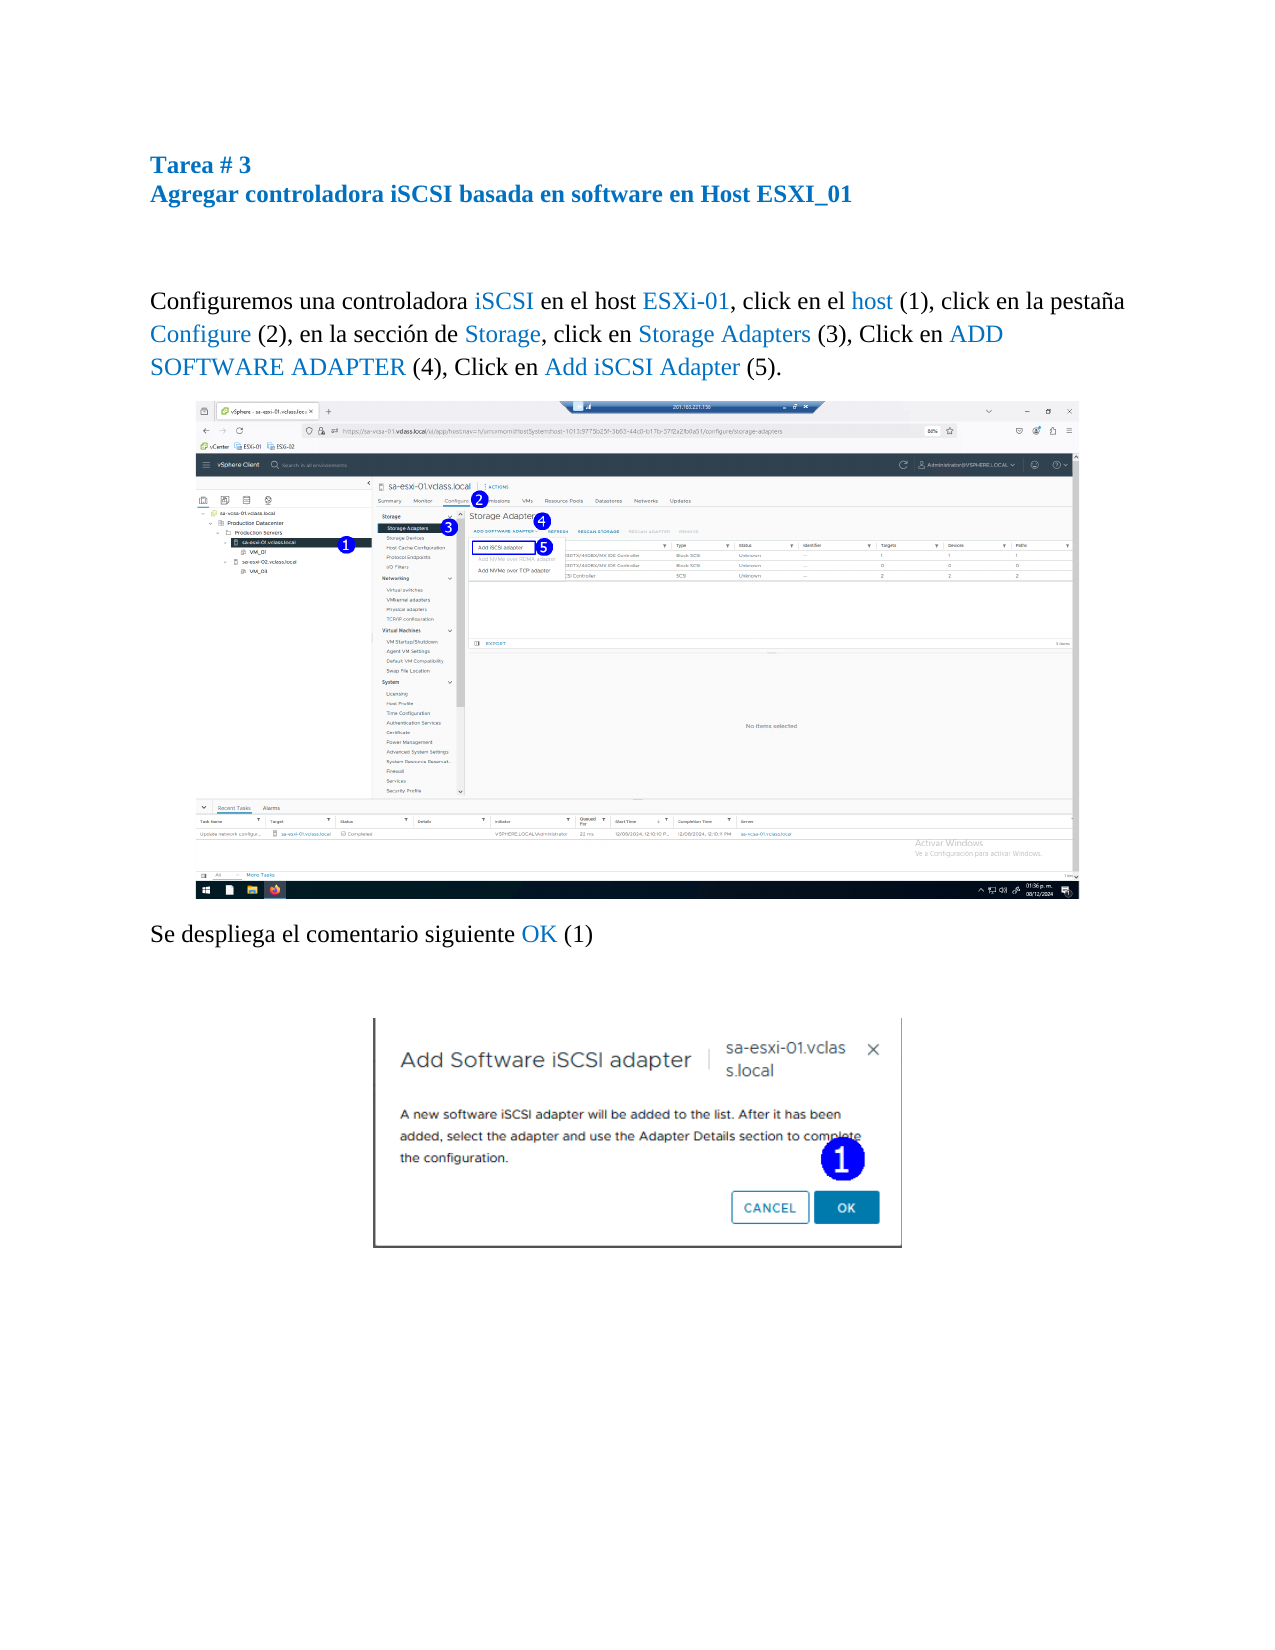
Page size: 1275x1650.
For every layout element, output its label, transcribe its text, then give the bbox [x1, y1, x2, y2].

text Configuremos una controladora iSCSI en el host ESXi-01, click en el host (1), click en la pestaña Configure (2), en la sección de Storage, click en Storage Adapters (3), Click en ADD SOFTWARE ADAPTER (4), Click en Add iSCSI Adapter (5). [150, 286, 1125, 381]
picture [195, 401, 1080, 899]
text Tarea # 3 [150, 150, 1125, 179]
text Se despliega el comentario siguiente OK (1) [150, 919, 1125, 948]
picture [373, 1018, 902, 1248]
text Agregar controladora iSCSI basada en software en Host ESXI_01 [150, 179, 1125, 207]
